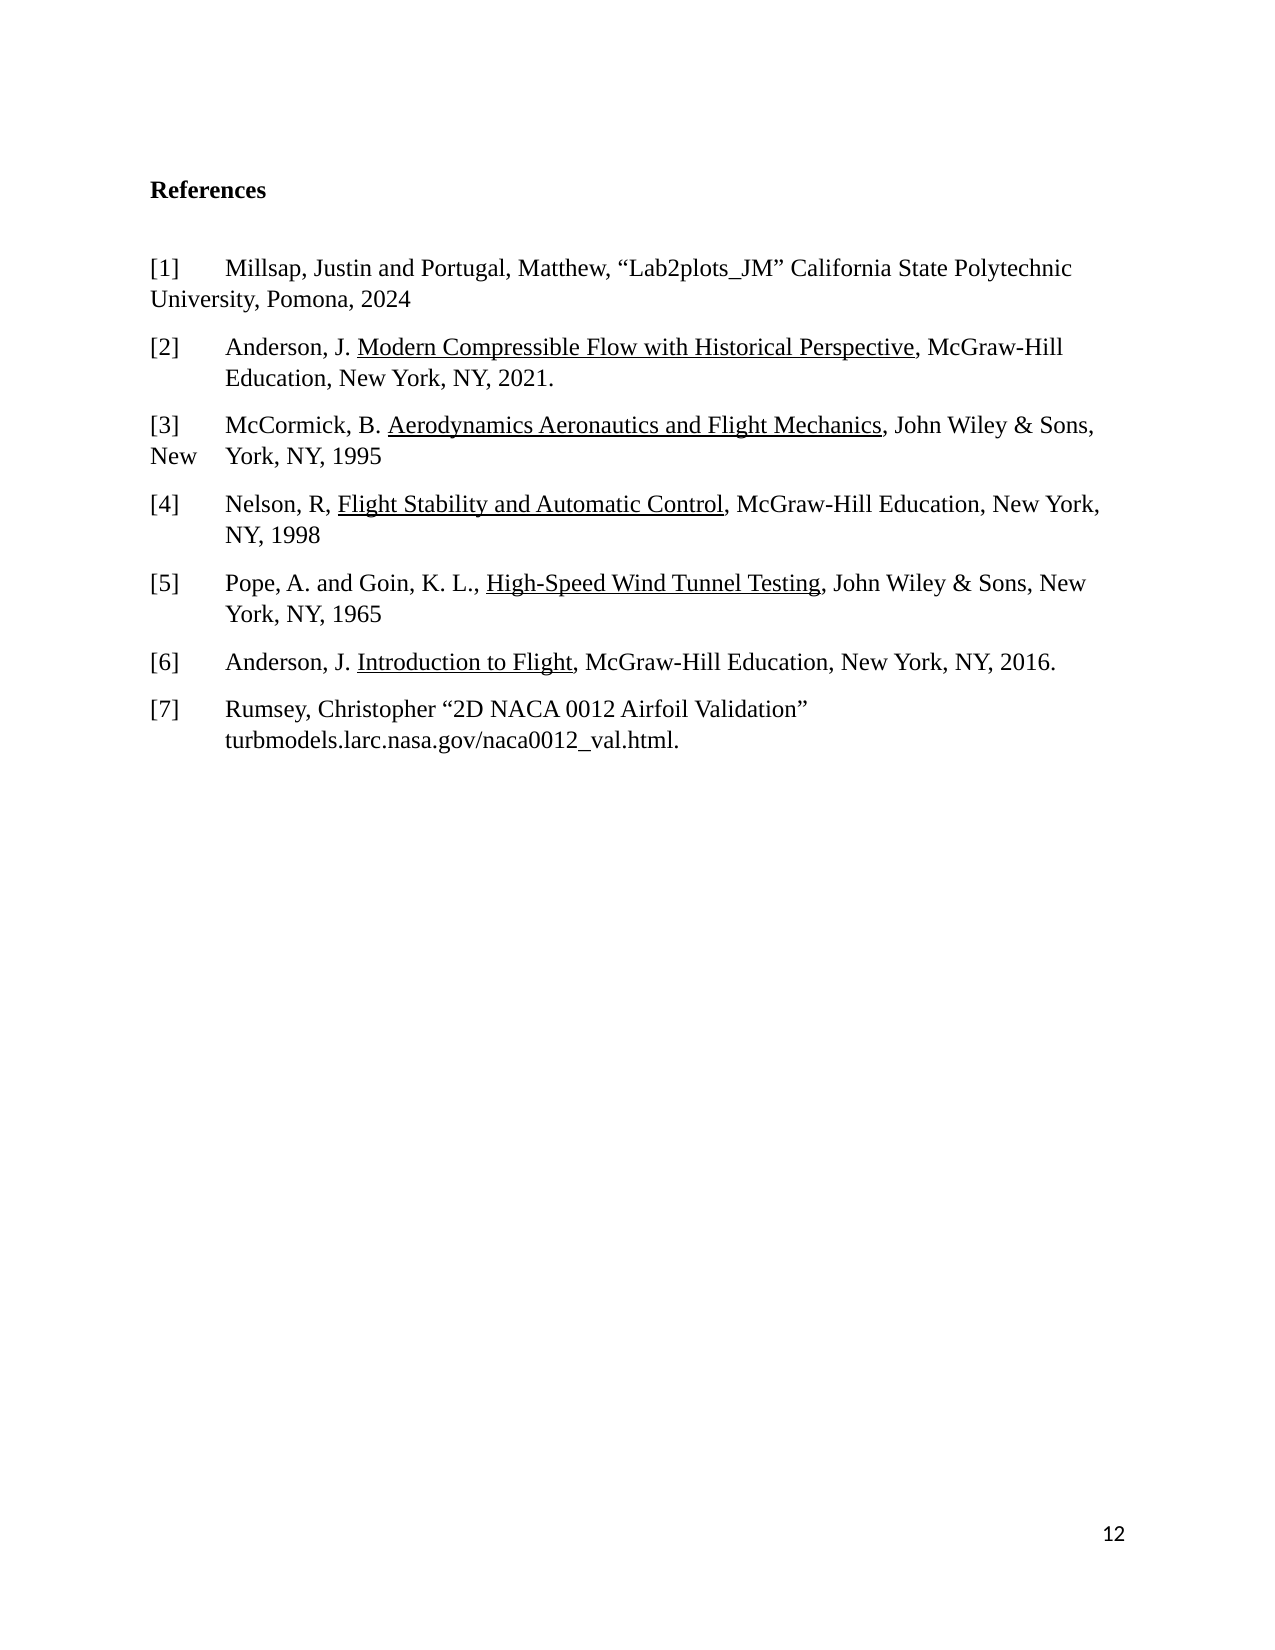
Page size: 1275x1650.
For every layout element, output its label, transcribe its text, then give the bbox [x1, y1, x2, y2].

text [6] Anderson, J. Introduction to Flight, McGraw-Hill Education, New York, NY, 2016. [150, 647, 1125, 675]
text [7] Rumsey, Christopher “2D NACA 0012 Airfoil Validation” turbmodels.larc.nasa.gov/naca0012_val.html. [150, 694, 1125, 754]
text [5] Pope, A. and Goin, K. L., High-Speed Wind Tunnel Testing, John Wiley & Sons, New York, NY, 1965 [150, 568, 1125, 628]
subtitle References [150, 175, 1125, 204]
text [3] McCormick, B. Aerodynamics Aeronautics and Flight Mechanics, John Wiley & Sons, New York, NY, 1995 [150, 410, 1125, 470]
text [4] Nelson, R, Flight Stability and Automatic Control, McGraw-Hill Education, New York, NY, 1998 [150, 489, 1125, 549]
text [2] Anderson, J. Modern Compressible Flow with Historical Perspective, McGraw-Hill Education, New York, NY, 2021. [150, 332, 1125, 391]
text [1] Millsap, Justin and Portugal, Matthew, “Lab2plots_JM” California State Polytechnic University, Pomona, 2024 [150, 253, 1125, 313]
